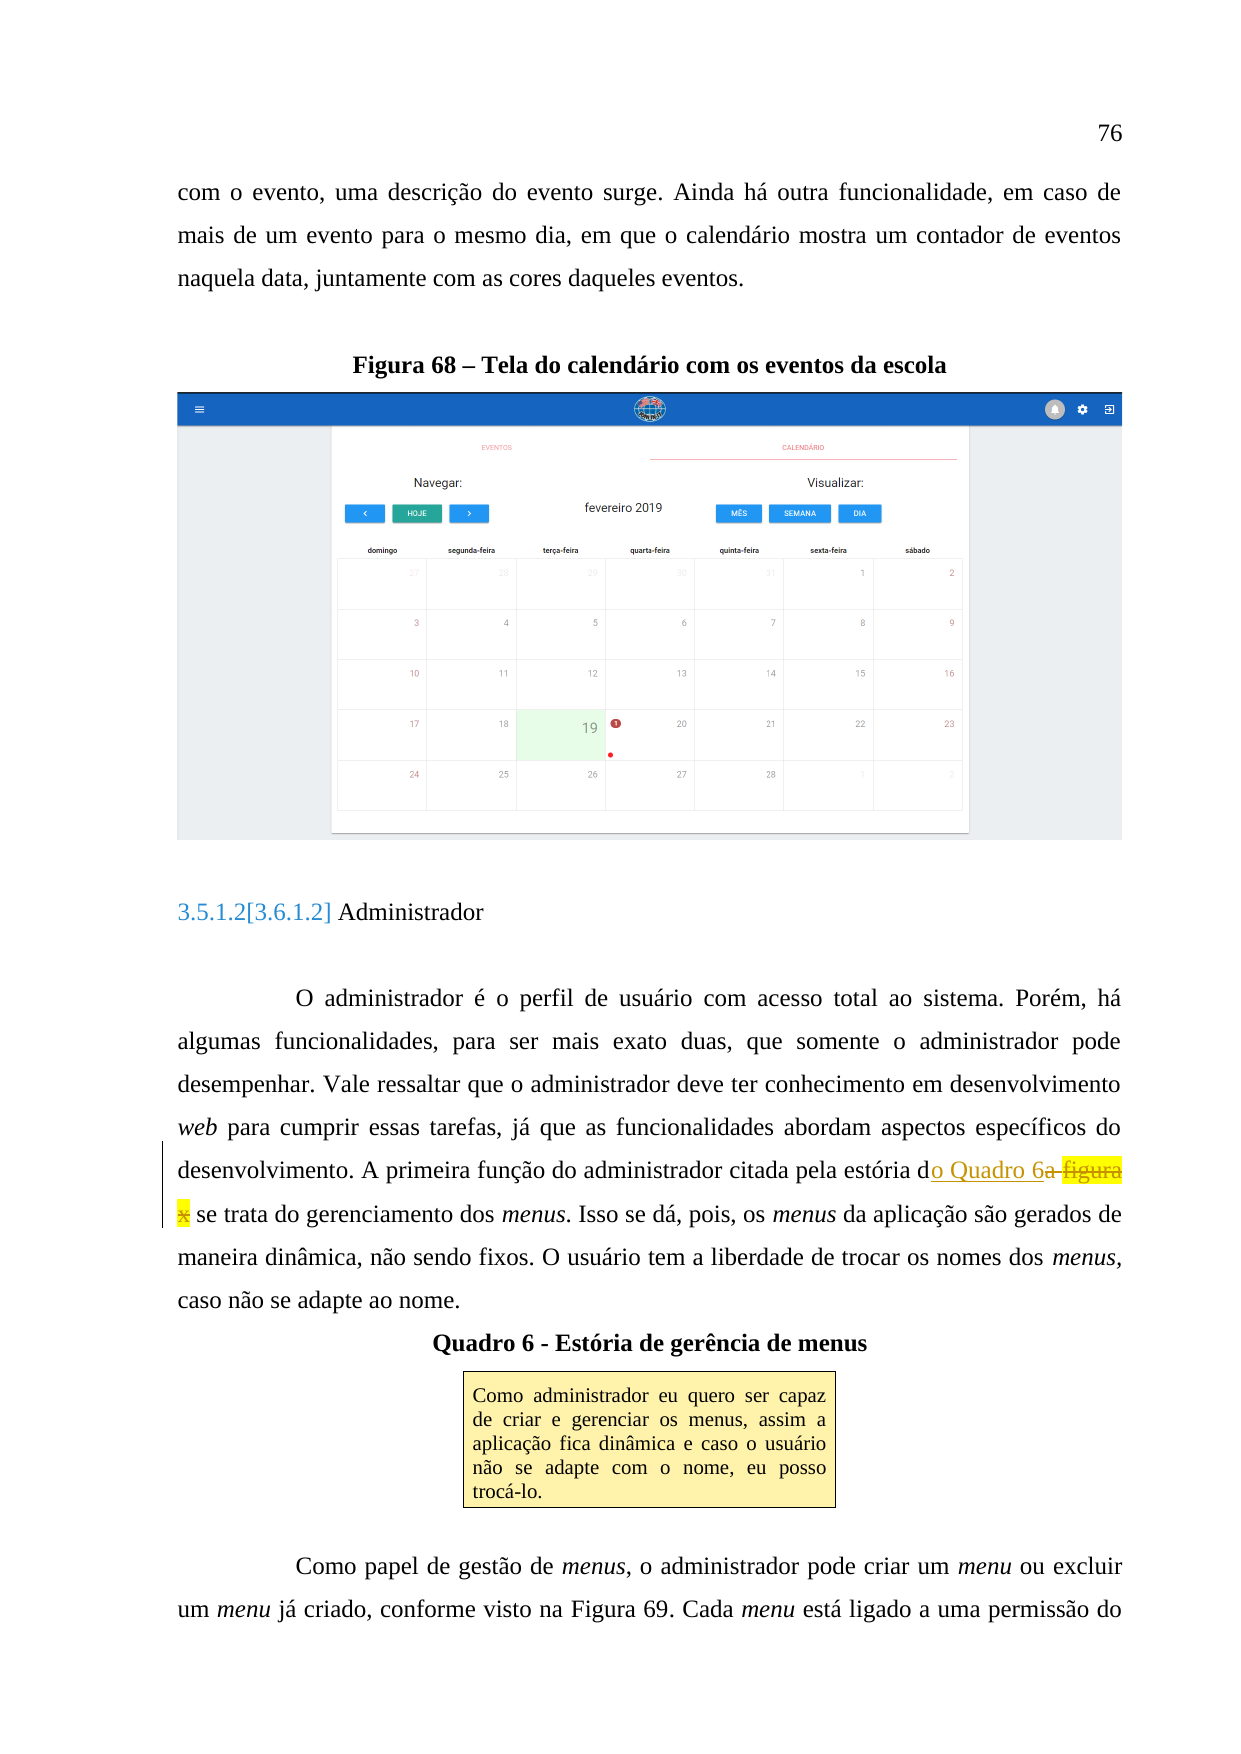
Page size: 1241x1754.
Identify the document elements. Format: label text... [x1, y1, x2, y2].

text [177, 177, 1122, 292]
subtitle Administrador [177, 897, 1122, 926]
picture [177, 392, 1123, 840]
text O administrador é o perfil de usuário com acesso total ao sistema. Porém, há algumas funcionalidades, para ser mais exato duas, que somente o administrador pode desempenhar. Vale ressaltar que o administrador deve ter conhecimento em desenvolvimento web para cumprir essas tarefas, já que as funcionalidades abordam aspectos específicos do desenvolvimento. A primeira função do administrador citada pela estória d se trata do gerenciamento dos menus. Isso se dá, pois, os menus da aplicação são gerados de maneira dinâmica, não sendo fixos. O usuário tem a liberdade de trocar os nomes dos menus, caso não se adapte ao nome. [177, 983, 1122, 1314]
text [177, 1551, 1122, 1623]
text Como administrador eu quero ser capaz de criar e gerenciar os menus, assim a aplicação fica dinâmica e caso o usuário não se adapte com o nome, eu posso trocá-lo. [464, 1372, 835, 1507]
